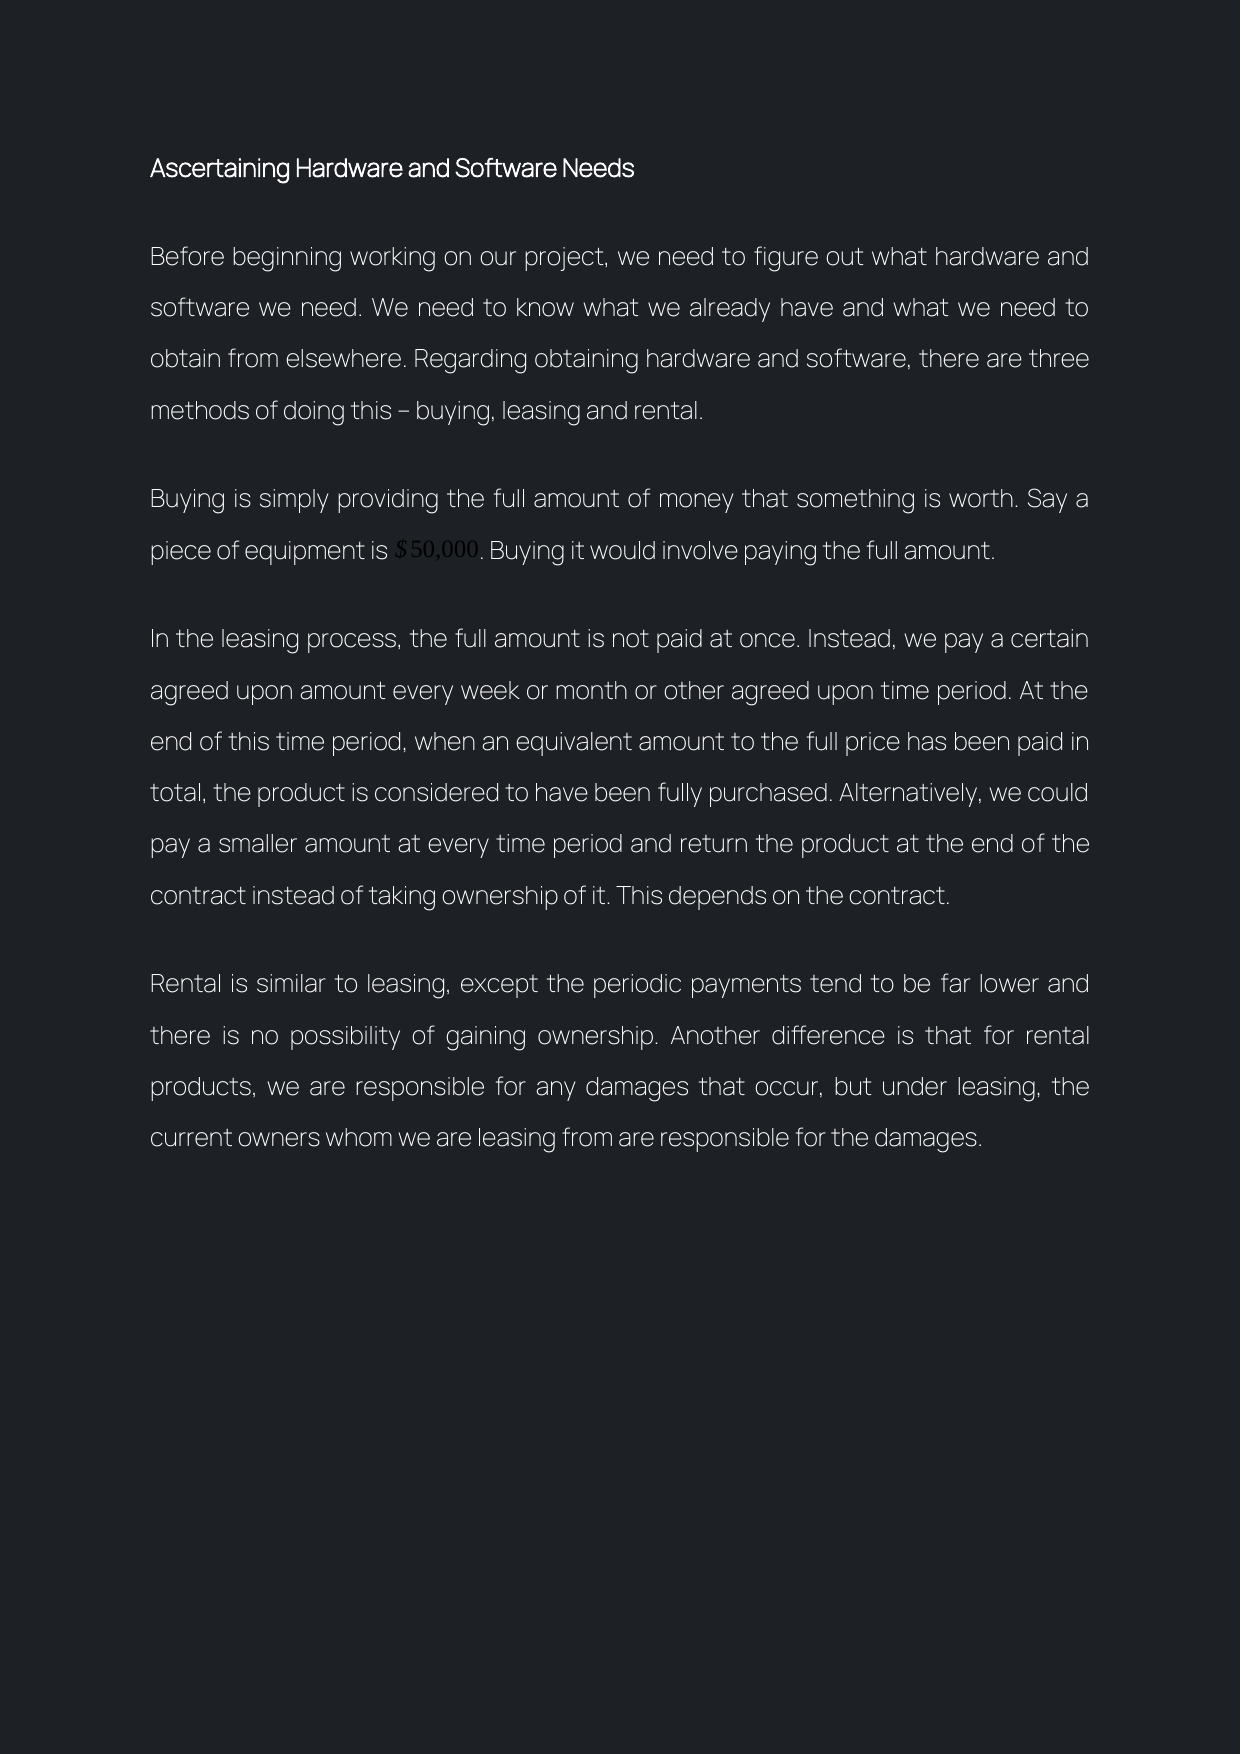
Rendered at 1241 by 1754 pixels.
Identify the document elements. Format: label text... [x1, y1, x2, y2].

text Before beginning working on our project, we need to figure out what hardware and software we need. We need to know what we already have and what we need to obtain from elsewhere. Regarding obtaining hardware and software, there are three methods of doing this – buying, leasing and rental. [150, 239, 1090, 427]
text Rental is similar to leasing, except the periodic payments tend to be far lower and there is no possibility of gaining ownership. Another difference is that for rental products, we are responsible for any damages that occur, but under leasing, the current owners whom we are leasing from are responsible for the damages. [150, 966, 1090, 1154]
subtitle Ascertaining Hardware and Software Needs [150, 150, 1090, 184]
text In the leasing process, the full amount is not paid at once. Instead, we pay a certain agreed upon amount every week or month or other agreed upon time period. At the end of this time period, when an equivalent amount to the full price has been paid in total, the product is considered to have been fully purchased. Alternatively, we could pay a smaller amount at every time period and return the product at the end of the contract instead of taking ownership of it. This depends on the contract. [150, 621, 1090, 912]
text Buying is simply providing the full amount of money that something is worth. Say a piece of equipment is . Buying it would involve paying the full amount. [150, 481, 1090, 567]
